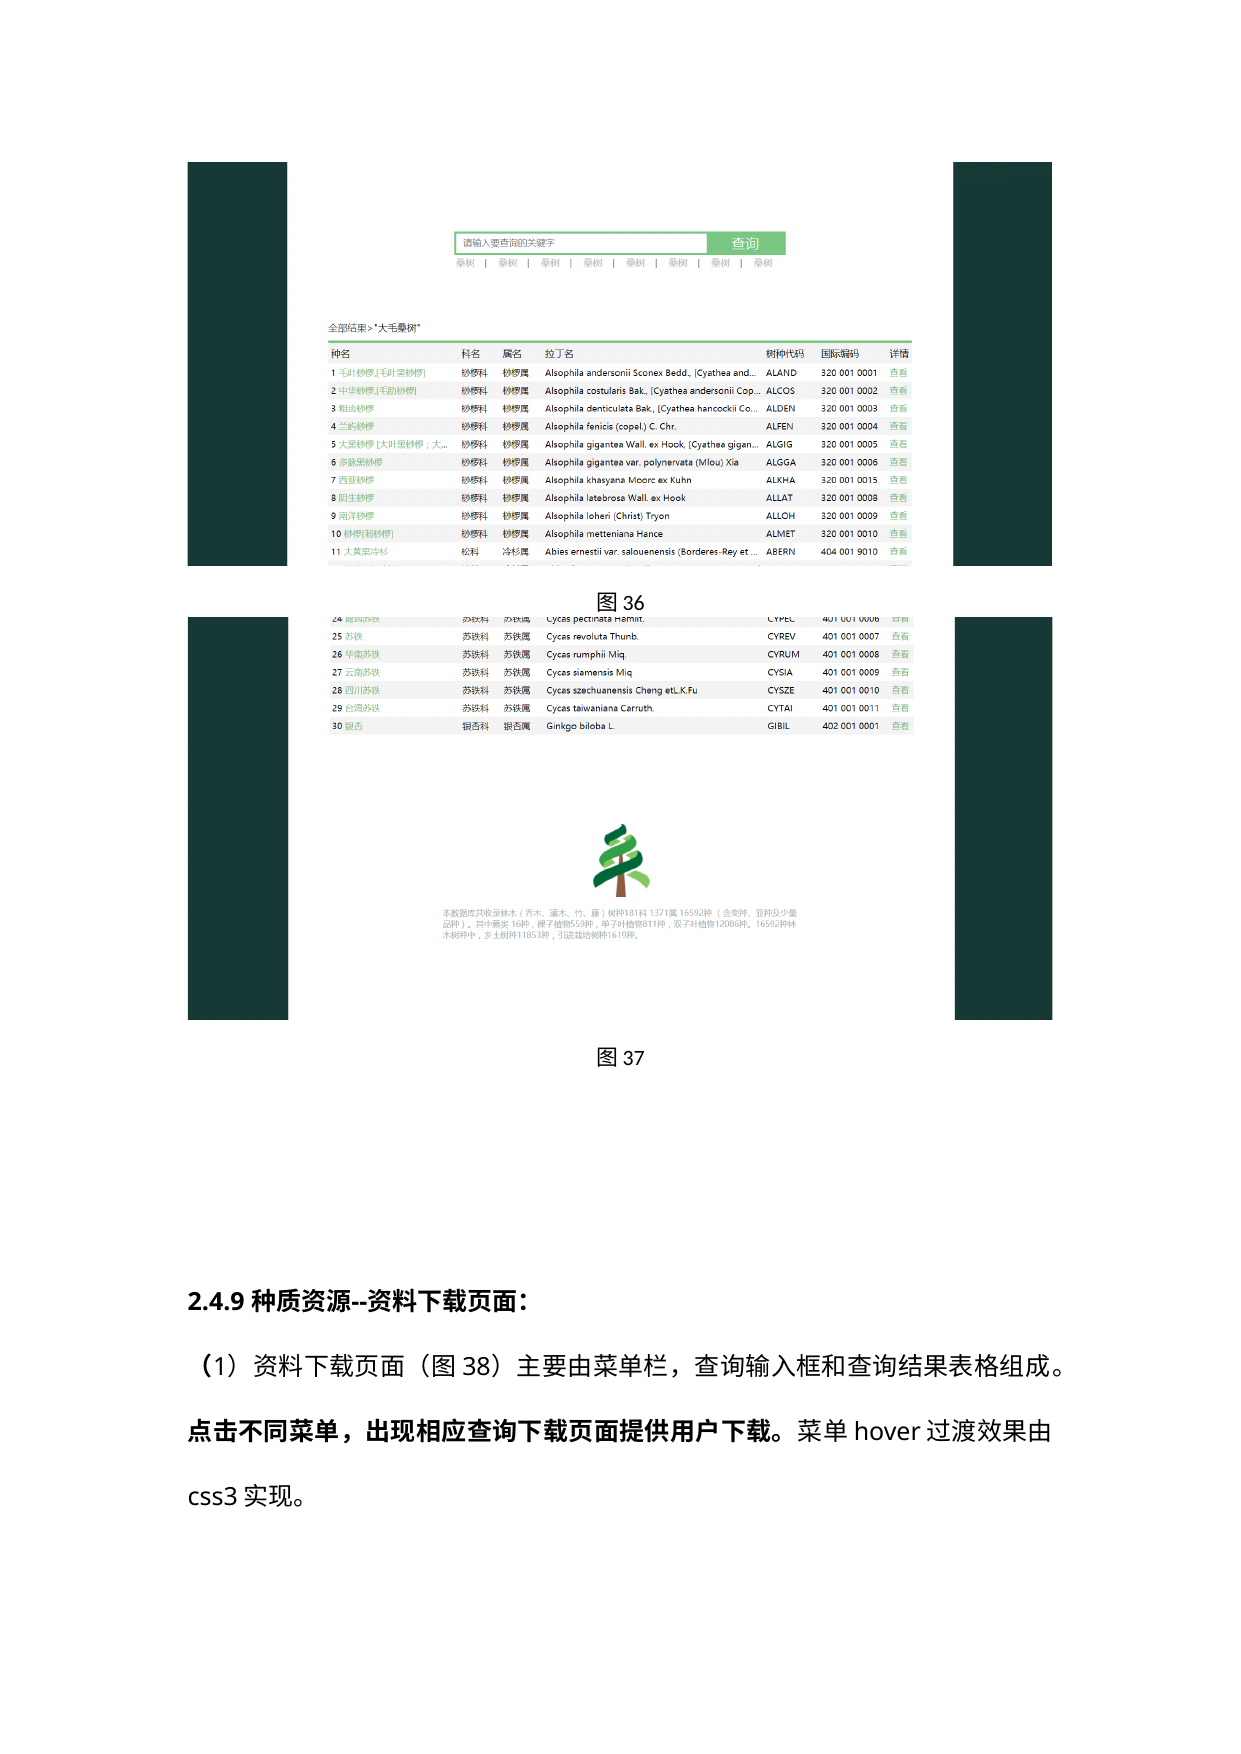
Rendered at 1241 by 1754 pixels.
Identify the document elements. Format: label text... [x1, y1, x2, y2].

text （1）资料下载页面（图38）主要由菜单栏，查询输入框和查询结果表格组成。点击不同菜单，出现相应查询下载页面提供用户下载。菜单hover过渡效果由css3实现。 [187, 1332, 1053, 1527]
picture [187, 162, 1052, 566]
text 图37 [187, 1039, 1053, 1072]
text 2.4.9 种质资源--资料下载页面： [187, 1267, 1053, 1332]
picture [187, 617, 1053, 1020]
text 图36 [187, 584, 1053, 617]
